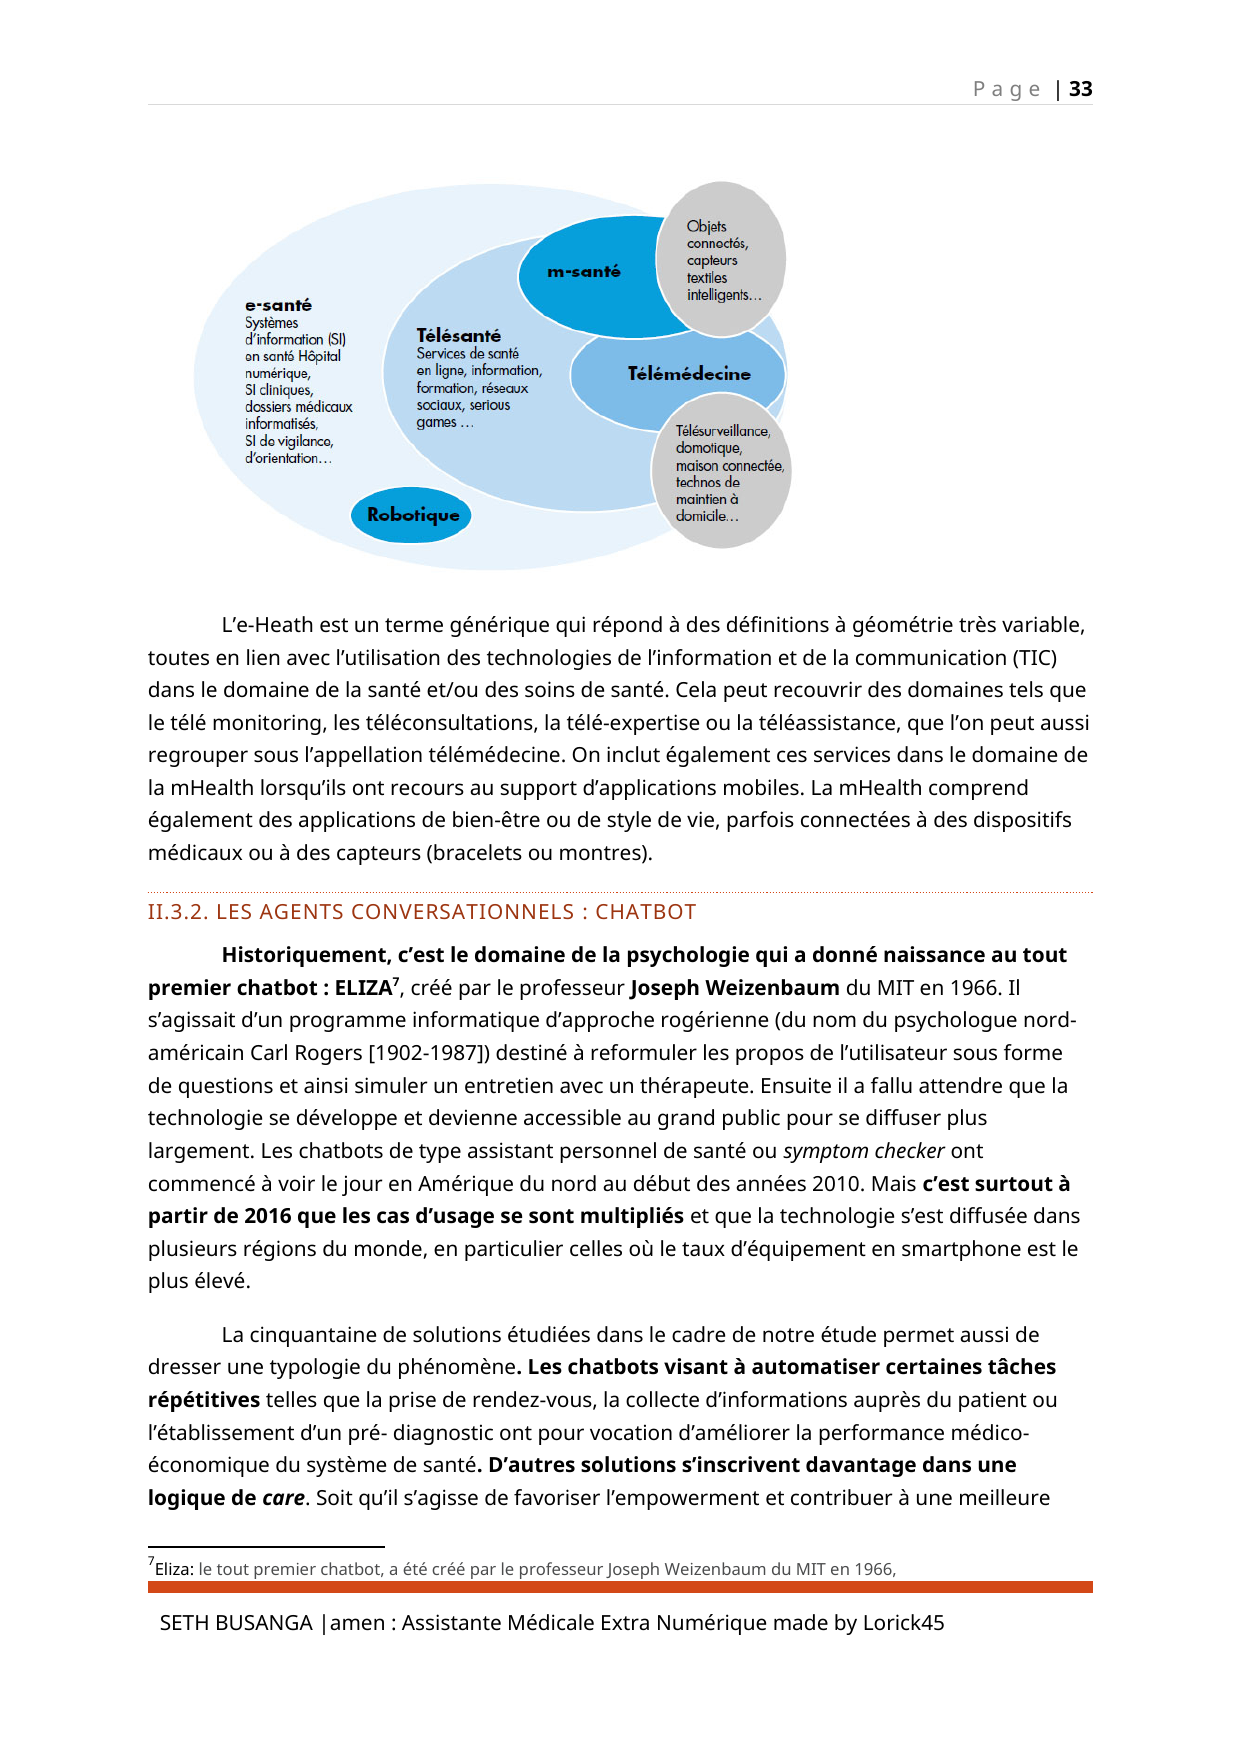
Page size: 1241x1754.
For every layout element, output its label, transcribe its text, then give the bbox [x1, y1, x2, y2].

text Historiquement, c’est le domaine de la psychologie qui a donné naissance au tout premier chatbot : ELIZA, créé par le professeur Joseph Weizenbaum du MIT en 1966. Il s’agissait d’un programme informatique d’approche rogérienne (du nom du psychologue nord-américain Carl Rogers [1902-1987]) destiné à reformuler les propos de l’utilisateur sous forme de questions et ainsi simuler un entretien avec un thérapeute. Ensuite il a fallu attendre que la technologie se développe et devienne accessible au grand public pour se diffuser plus largement. Les chatbots de type assistant personnel de santé ou symptom checker ont commencé à voir le jour en Amérique du nord au début des années 2010. Mais c’est surtout à partir de 2016 que les cas d’usage se sont multipliés et que la technologie s’est diffusée dans plusieurs régions du monde, en particulier celles où le taux d’équipement en smartphone est le plus élevé. [148, 940, 1093, 1295]
subtitle II.3.2. Les agents conversationnels : Chatbot [148, 892, 1093, 926]
text L’e-Heath est un terme générique qui répond à des définitions à géométrie très variable, toutes en lien avec l’utilisation des technologies de l’information et de la communication (TIC) dans le domaine de la santé et/ou des soins de santé. Cela peut recouvrir des domaines tels que le télé monitoring, les téléconsultations, la télé-expertise ou la téléassistance, que l’on peut aussi regrouper sous l’appellation télémédecine. On inclut également ces services dans le domaine de la mHealth lorsqu’ils ont recours au support d’applications mobiles. La mHealth comprend également des applications de bien-être ou de style de vie, parfois connectées à des dispositifs médicaux ou à des capteurs (bracelets ou montres). [148, 610, 1093, 867]
picture [147, 147, 812, 585]
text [148, 1320, 1093, 1511]
